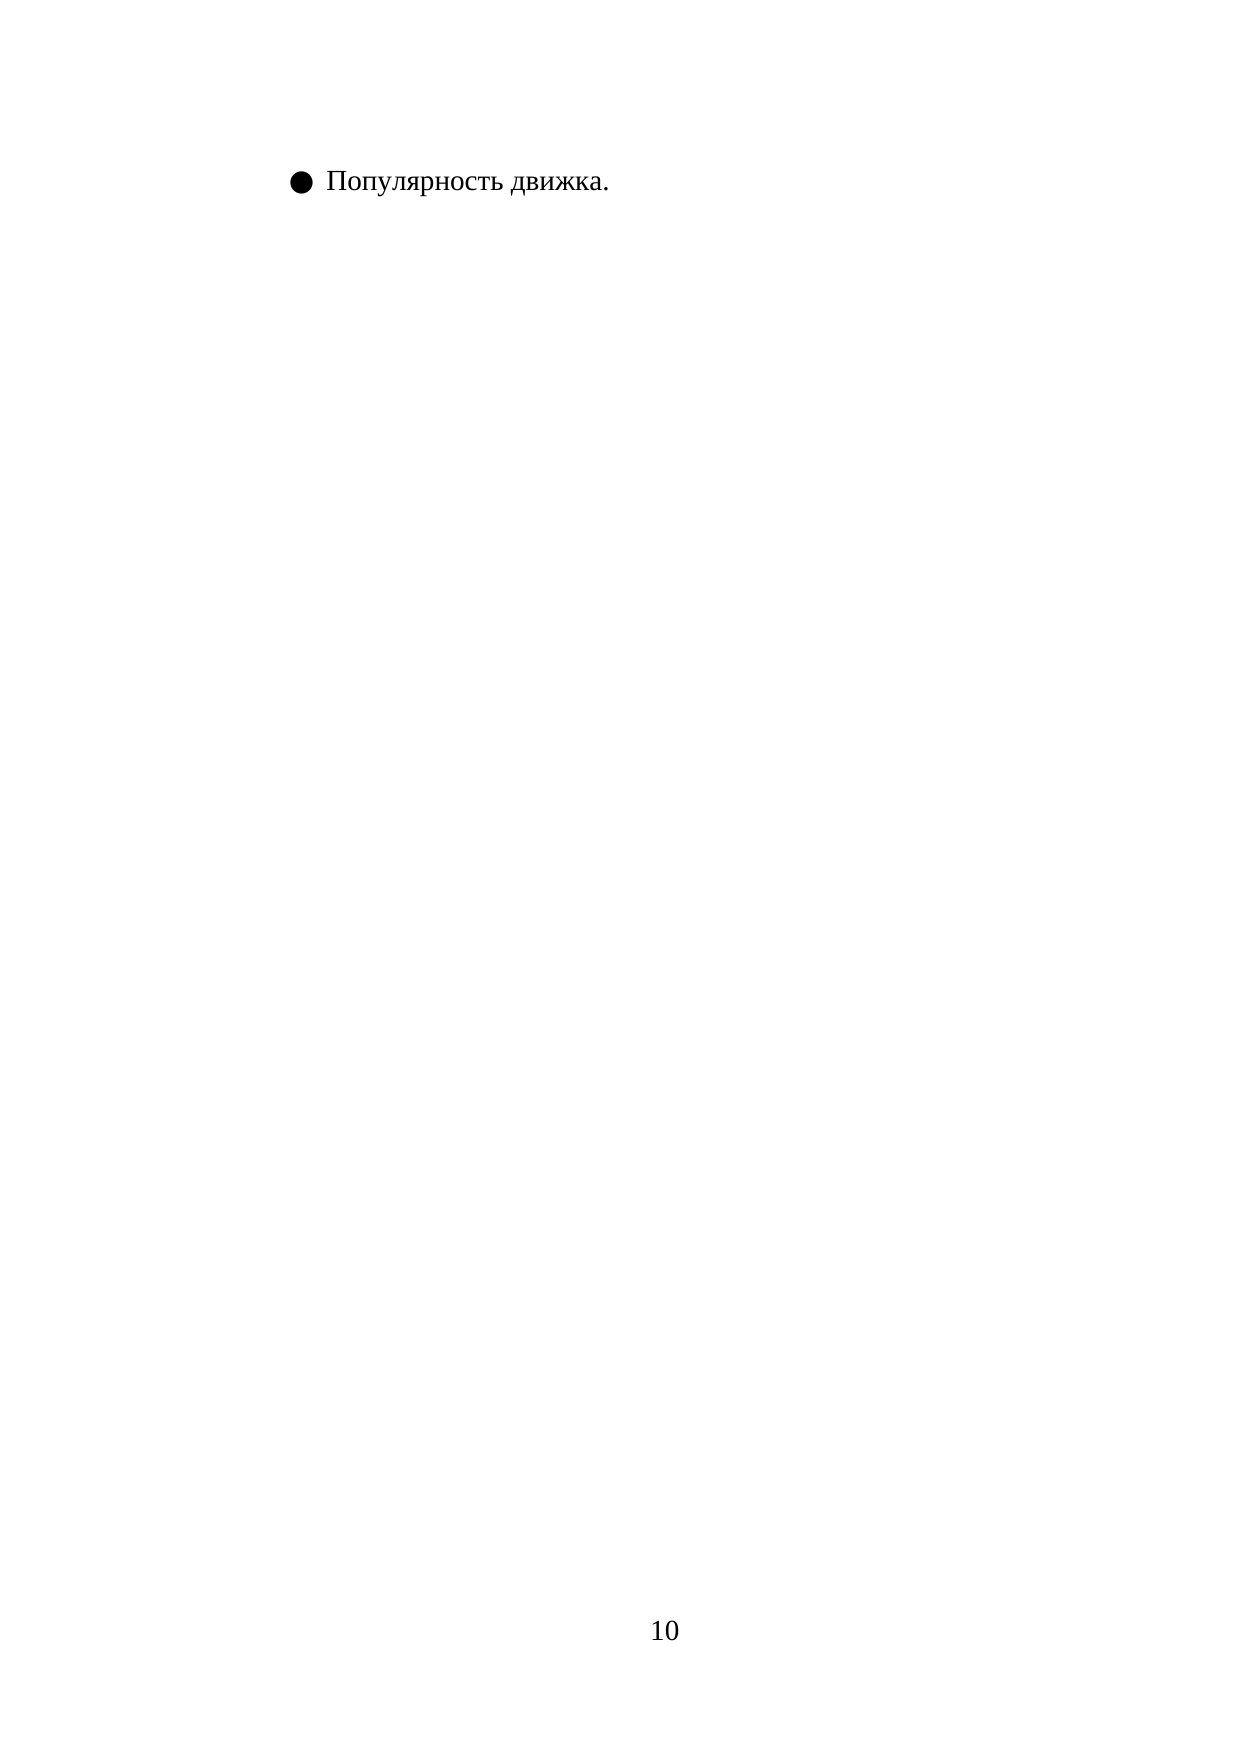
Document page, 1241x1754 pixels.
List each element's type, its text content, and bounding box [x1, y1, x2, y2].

list Популярность движка. [288, 148, 1152, 207]
